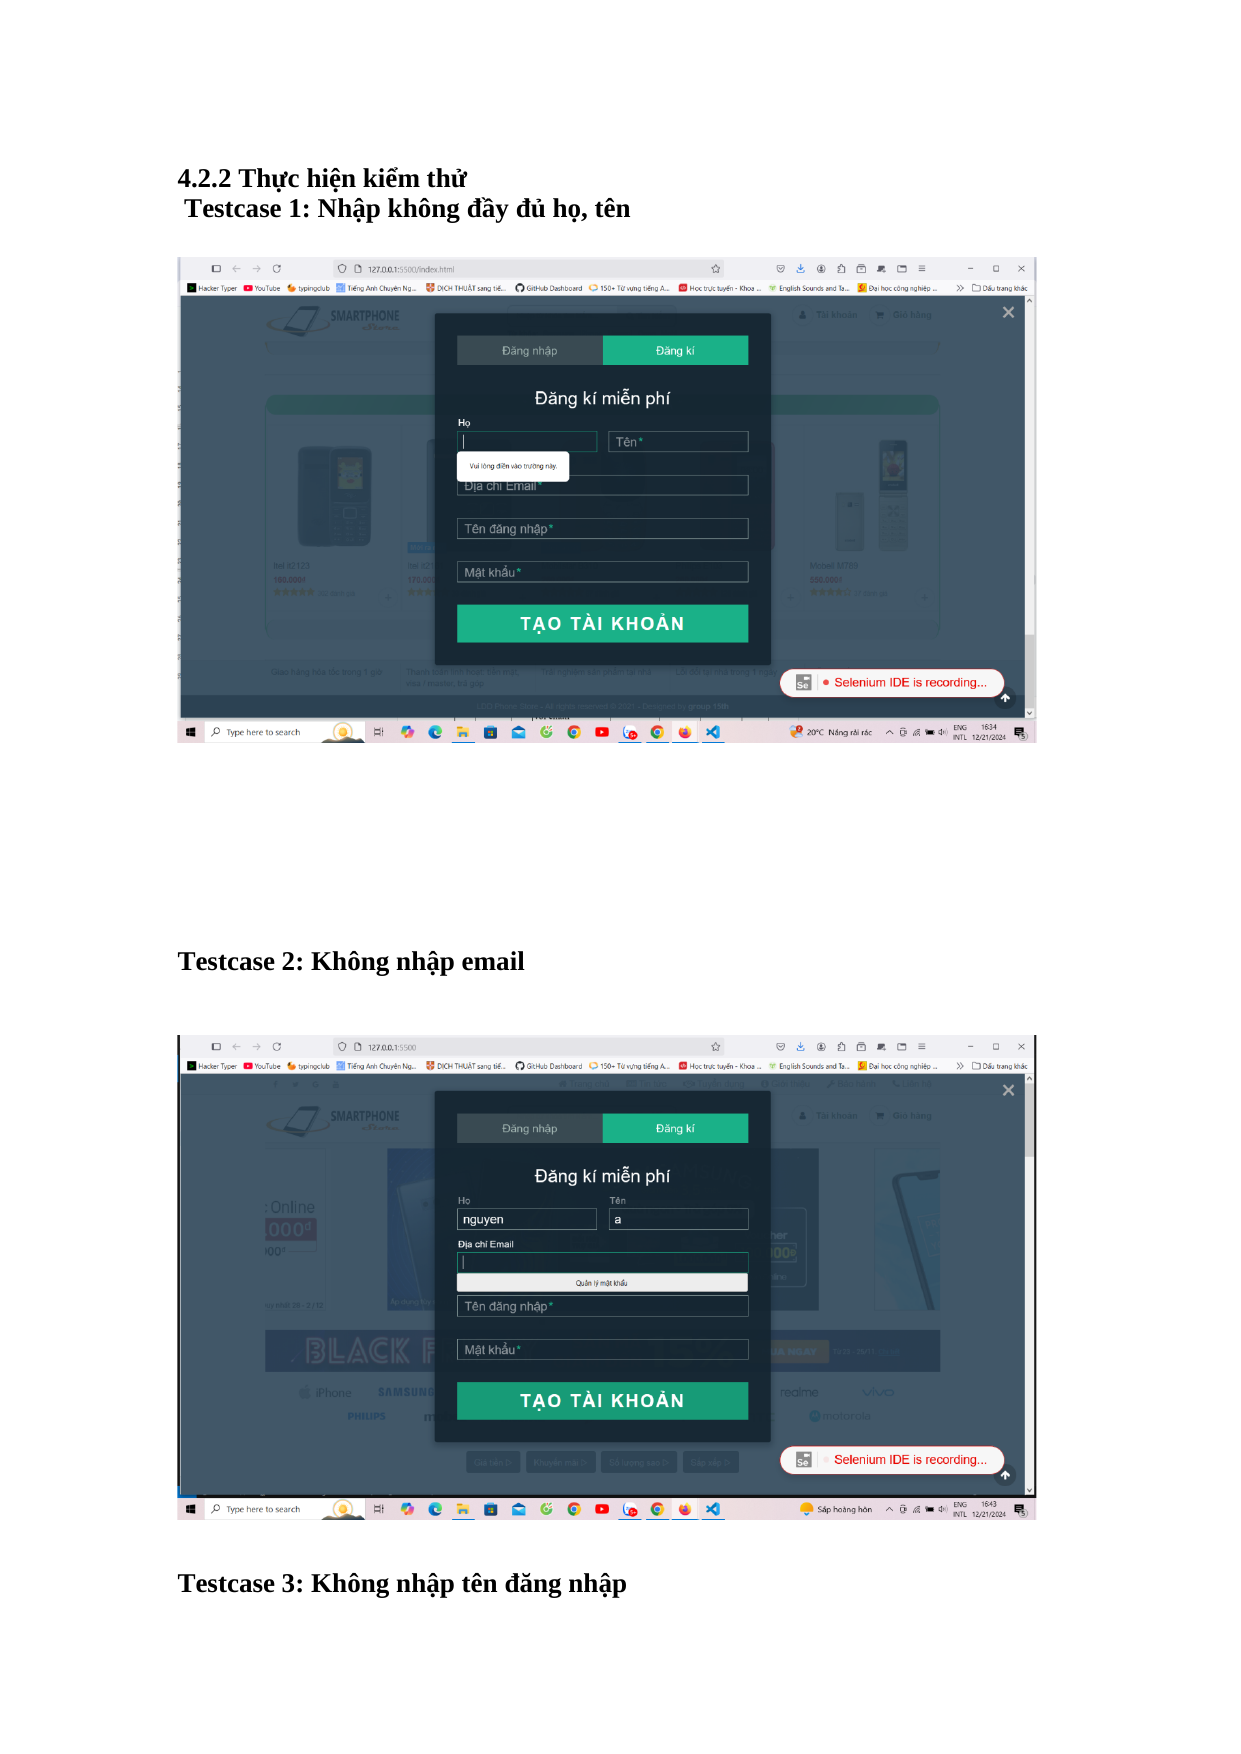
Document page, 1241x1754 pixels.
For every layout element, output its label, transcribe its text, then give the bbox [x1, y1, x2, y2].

picture [177, 1035, 1037, 1520]
text 4.2.2 Thực hiện kiểm thử [177, 162, 1122, 193]
text Testcase 3: Không nhập tên đăng nhập [177, 1568, 1057, 1598]
text Testcase 1: Nhập không đầy đủ họ, tên [177, 193, 1057, 223]
text Testcase 2: Không nhập email [177, 947, 1057, 976]
picture [177, 257, 1037, 743]
